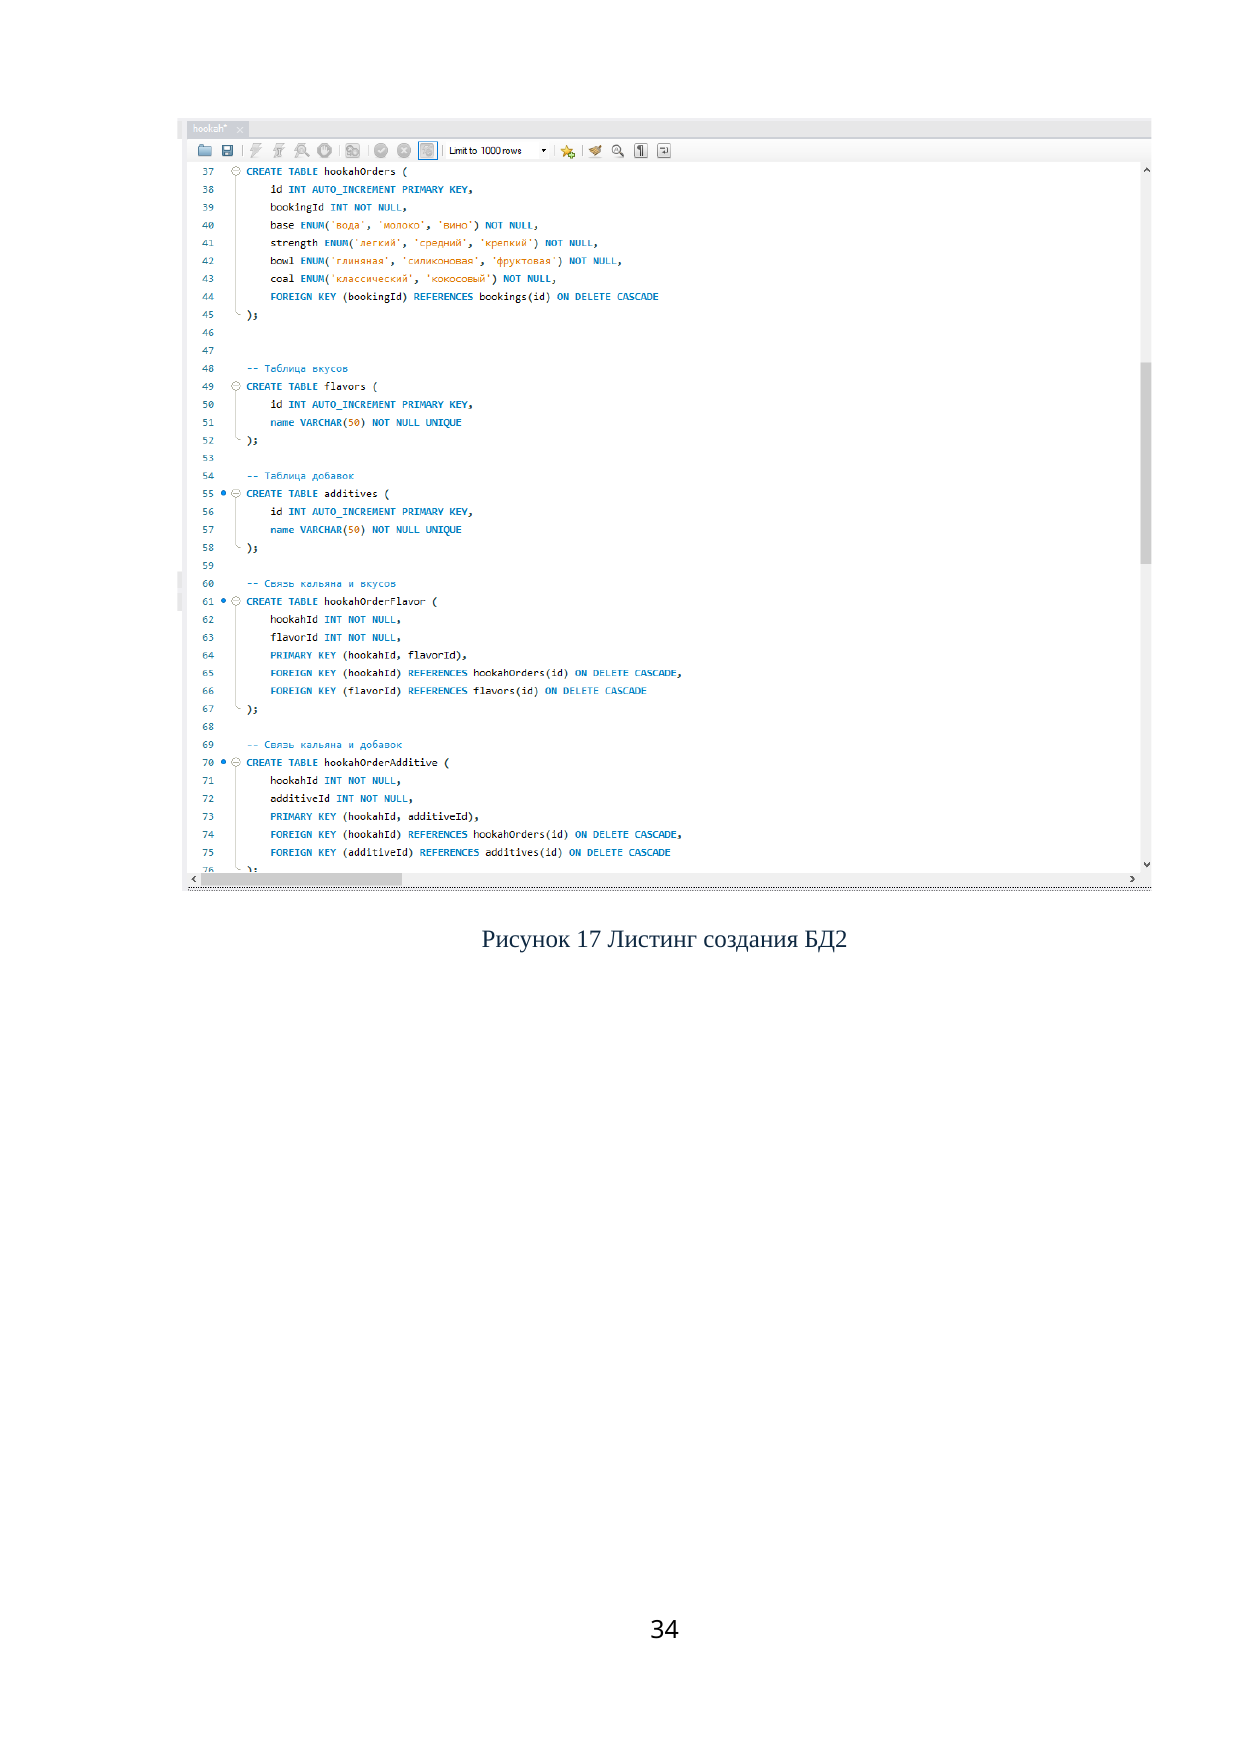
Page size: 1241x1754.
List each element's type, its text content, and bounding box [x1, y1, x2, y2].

text Рисунок 17 Листинг создания БД2 [177, 924, 1152, 953]
picture [177, 118, 1152, 891]
